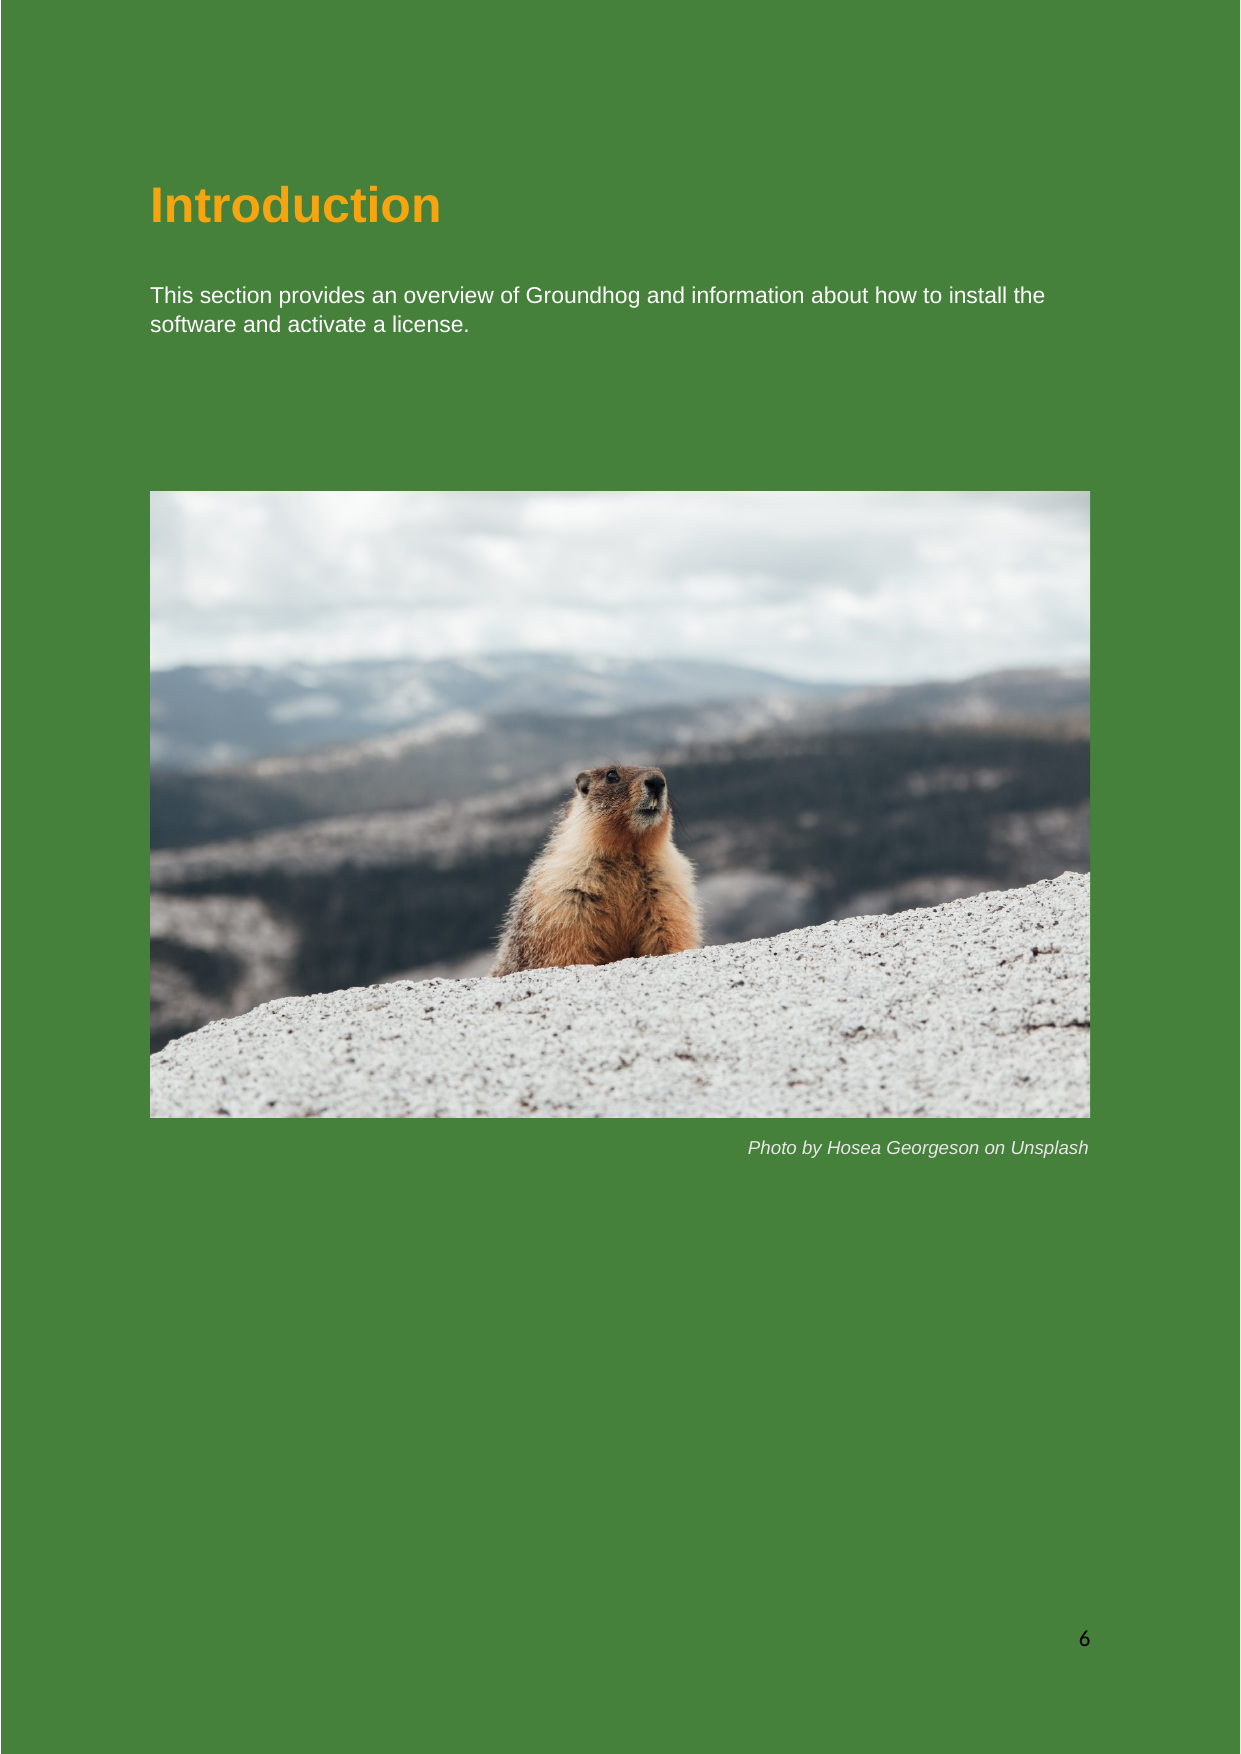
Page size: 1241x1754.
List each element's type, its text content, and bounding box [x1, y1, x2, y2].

subtitle Introduction [150, 175, 1090, 232]
text Photo by Hosea Georgeson on Unsplash [150, 1137, 1090, 1158]
picture [150, 491, 1091, 1118]
text This section provides an overview of Groundhog and information about how to install the software and activate a license. [150, 282, 1090, 337]
